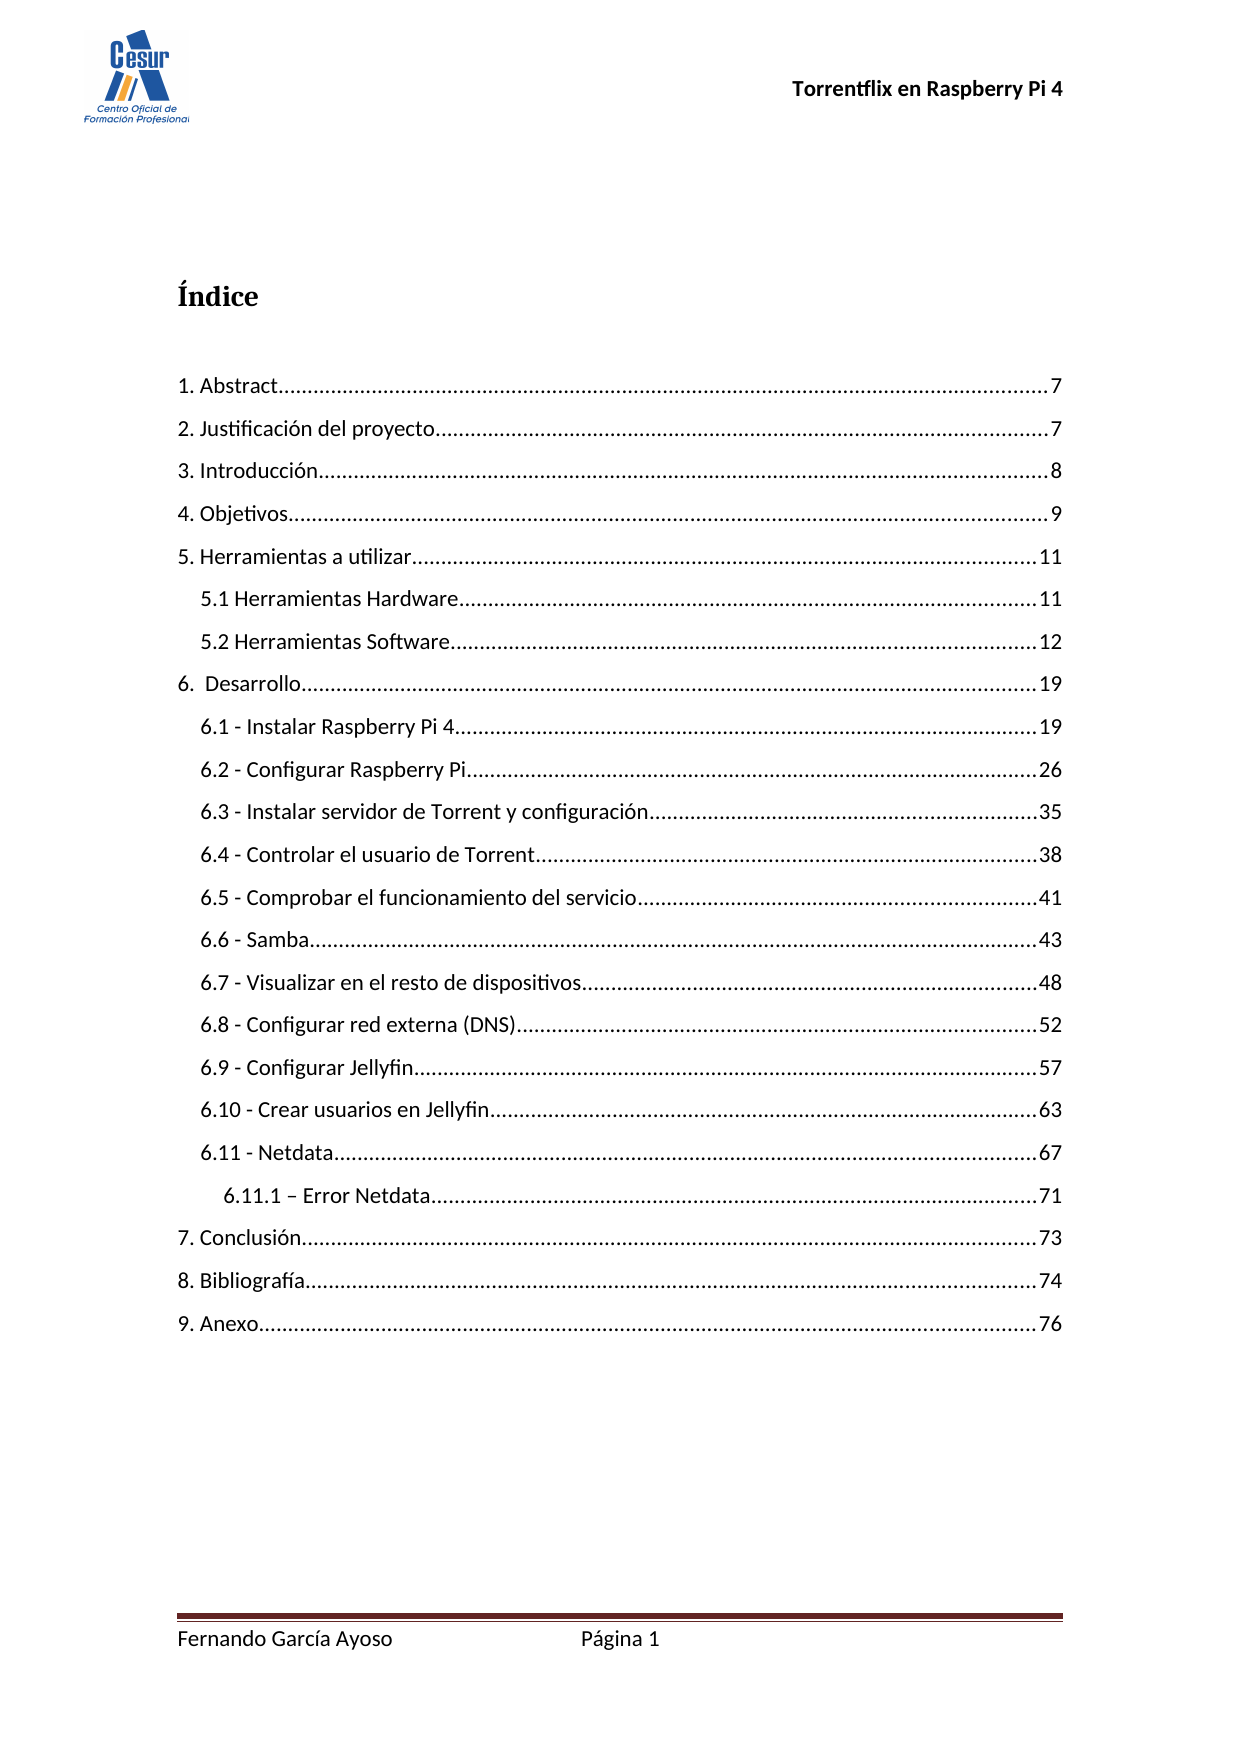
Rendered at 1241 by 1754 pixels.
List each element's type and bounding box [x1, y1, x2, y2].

picture [84, 30, 190, 124]
